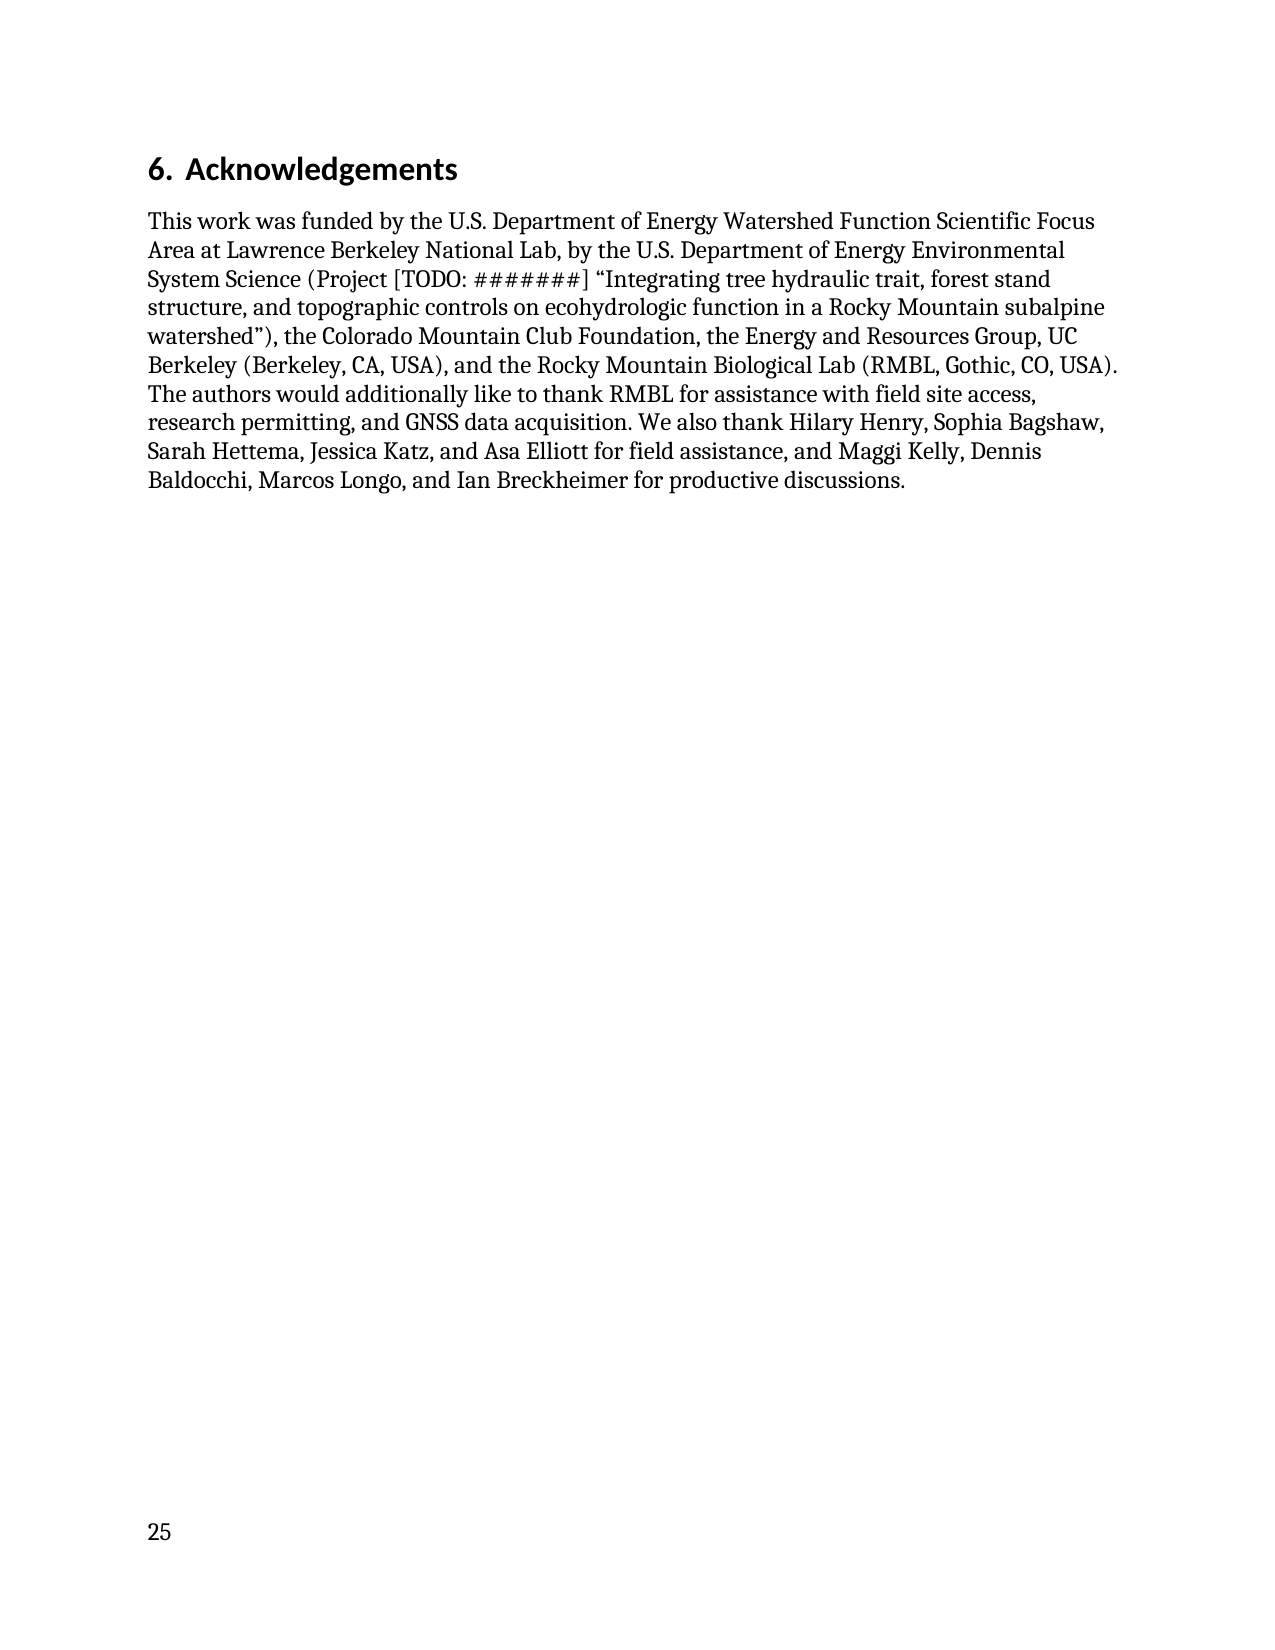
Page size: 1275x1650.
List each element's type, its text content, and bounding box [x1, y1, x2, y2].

text This work was funded by the U.S. Department of Energy Watershed Function Scientific Focus Area at Lawrence Berkeley National Lab, by the U.S. Department of Energy Environmental System Science (Project [TODO: #######] “Integrating tree hydraulic trait, forest stand structure, and topographic controls on ecohydrologic function in a Rocky Mountain subalpine watershed”), the Colorado Mountain Club Foundation, the Energy and Resources Group, UC Berkeley (Berkeley, CA, USA), and the Rocky Mountain Biological Lab (RMBL, Gothic, CO, USA). The authors would additionally like to thank RMBL for assistance with field site access, research permitting, and GNSS data acquisition. We also thank Hilary Henry, Sophia Bagshaw, Sarah Hettema, Jessica Katz, and Asa Elliott for field assistance, and Maggi Kelly, Dennis Baldocchi, Marcos Longo, and Ian Breckheimer for productive discussions. [148, 207, 1127, 494]
subtitle Acknowledgements [148, 148, 1127, 188]
